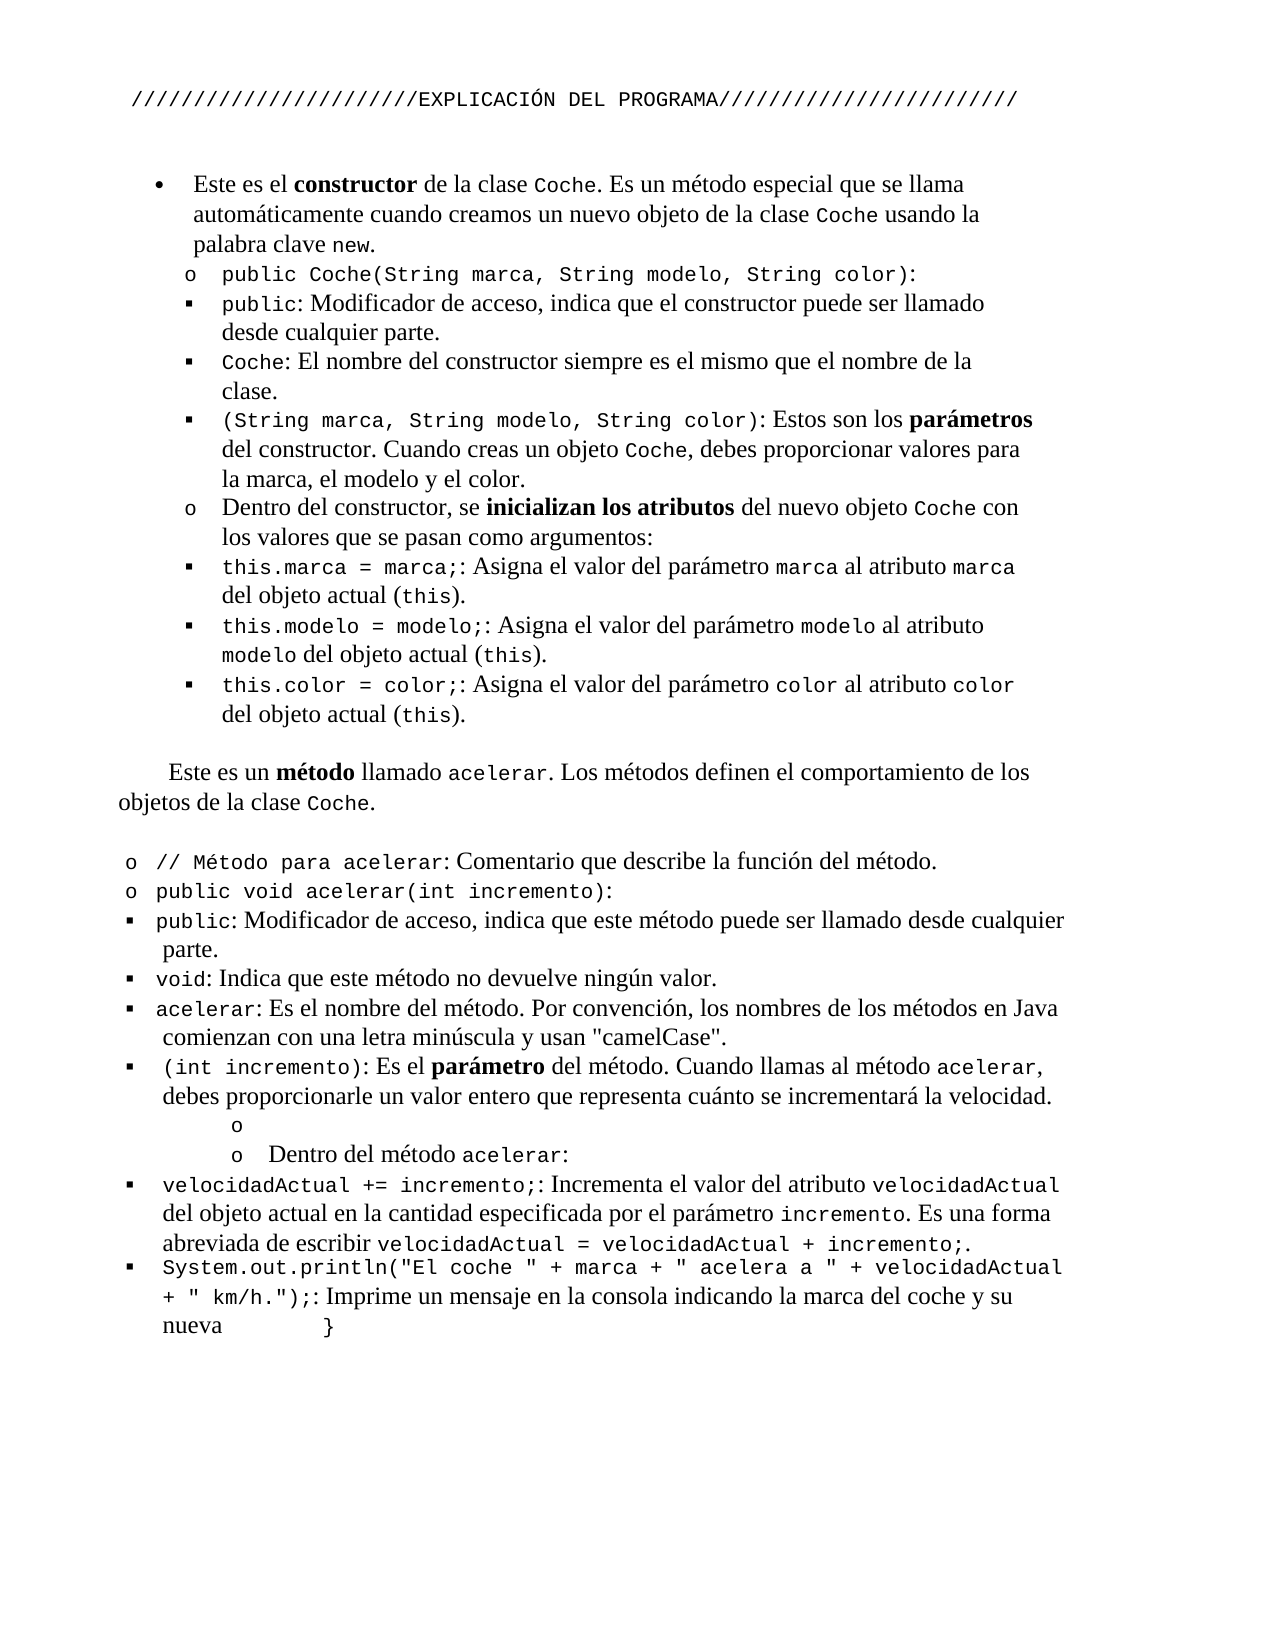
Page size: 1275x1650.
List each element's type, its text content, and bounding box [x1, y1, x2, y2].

list public: Modificador de acceso, indica que este método puede ser llamado desde cualquier parte. [125, 905, 1078, 963]
list Este es el constructor de la clase Coche. Es un método especial que se llama automáticamente cuando creamos un nuevo objeto de la clase Coche usando la palabra clave new. [156, 169, 1034, 258]
list public: Modificador de acceso, indica que el constructor puede ser llamado desde cualquier parte. [184, 288, 1034, 346]
list System.out.println("El coche " + marca + " acelera a " + velocidadActual + " km/h.");: Imprime un mensaje en la consola indicando la marca del coche y su nueva } [125, 1257, 1078, 1340]
list acelerar: Es el nombre del método. Por convención, los nombres de los métodos en Java comienzan con una letra minúscula y usan "camelCase". [125, 993, 1078, 1051]
list public void acelerar(int incremento): [125, 875, 1078, 905]
text Este es un método llamado acelerar. Los métodos definen el comportamiento de los objetos de la clase Coche. [118, 757, 1078, 817]
list (int incremento): Es el parámetro del método. Cuando llamas al método acelerar, debes proporcionarle un valor entero que representa cuánto se incrementará la velocidad. [125, 1051, 1078, 1109]
list // Método para acelerar: Comentario que describe la función del método. [125, 846, 1078, 875]
list Dentro del constructor, se inicializan los atributos del nuevo objeto Coche con los valores que se pasan como argumentos: [184, 492, 1034, 551]
list velocidadActual += incremento;: Incrementa el valor del atributo velocidadActual del objeto actual en la cantidad especificada por el parámetro incremento. Es una forma abreviada de escribir velocidadActual = velocidadActual + incremento;. [125, 1169, 1078, 1257]
list void: Indica que este método no devuelve ningún valor. [125, 963, 1078, 993]
list Dentro del método acelerar: [231, 1139, 1078, 1169]
list this.modelo = modelo;: Asigna el valor del parámetro modelo al atributo modelo del objeto actual (this). [184, 610, 1034, 669]
list this.marca = marca;: Asigna el valor del parámetro marca al atributo marca del objeto actual (this). [184, 551, 1034, 610]
list (String marca, String modelo, String color): Estos son los parámetros del constructor. Cuando creas un objeto Coche, debes proporcionar valores para la marca, el modelo y el color. [184, 404, 1034, 492]
list public Coche(String marca, String modelo, String color): [184, 258, 1034, 288]
list Coche: El nombre del constructor siempre es el mismo que el nombre de la clase. [184, 346, 1034, 404]
text ///////////////////////EXPLICACIÓN DEL PROGRAMA//////////////////////// [118, 89, 1181, 112]
list this.color = color;: Asigna el valor del parámetro color al atributo color del objeto actual (this). [184, 669, 1034, 728]
